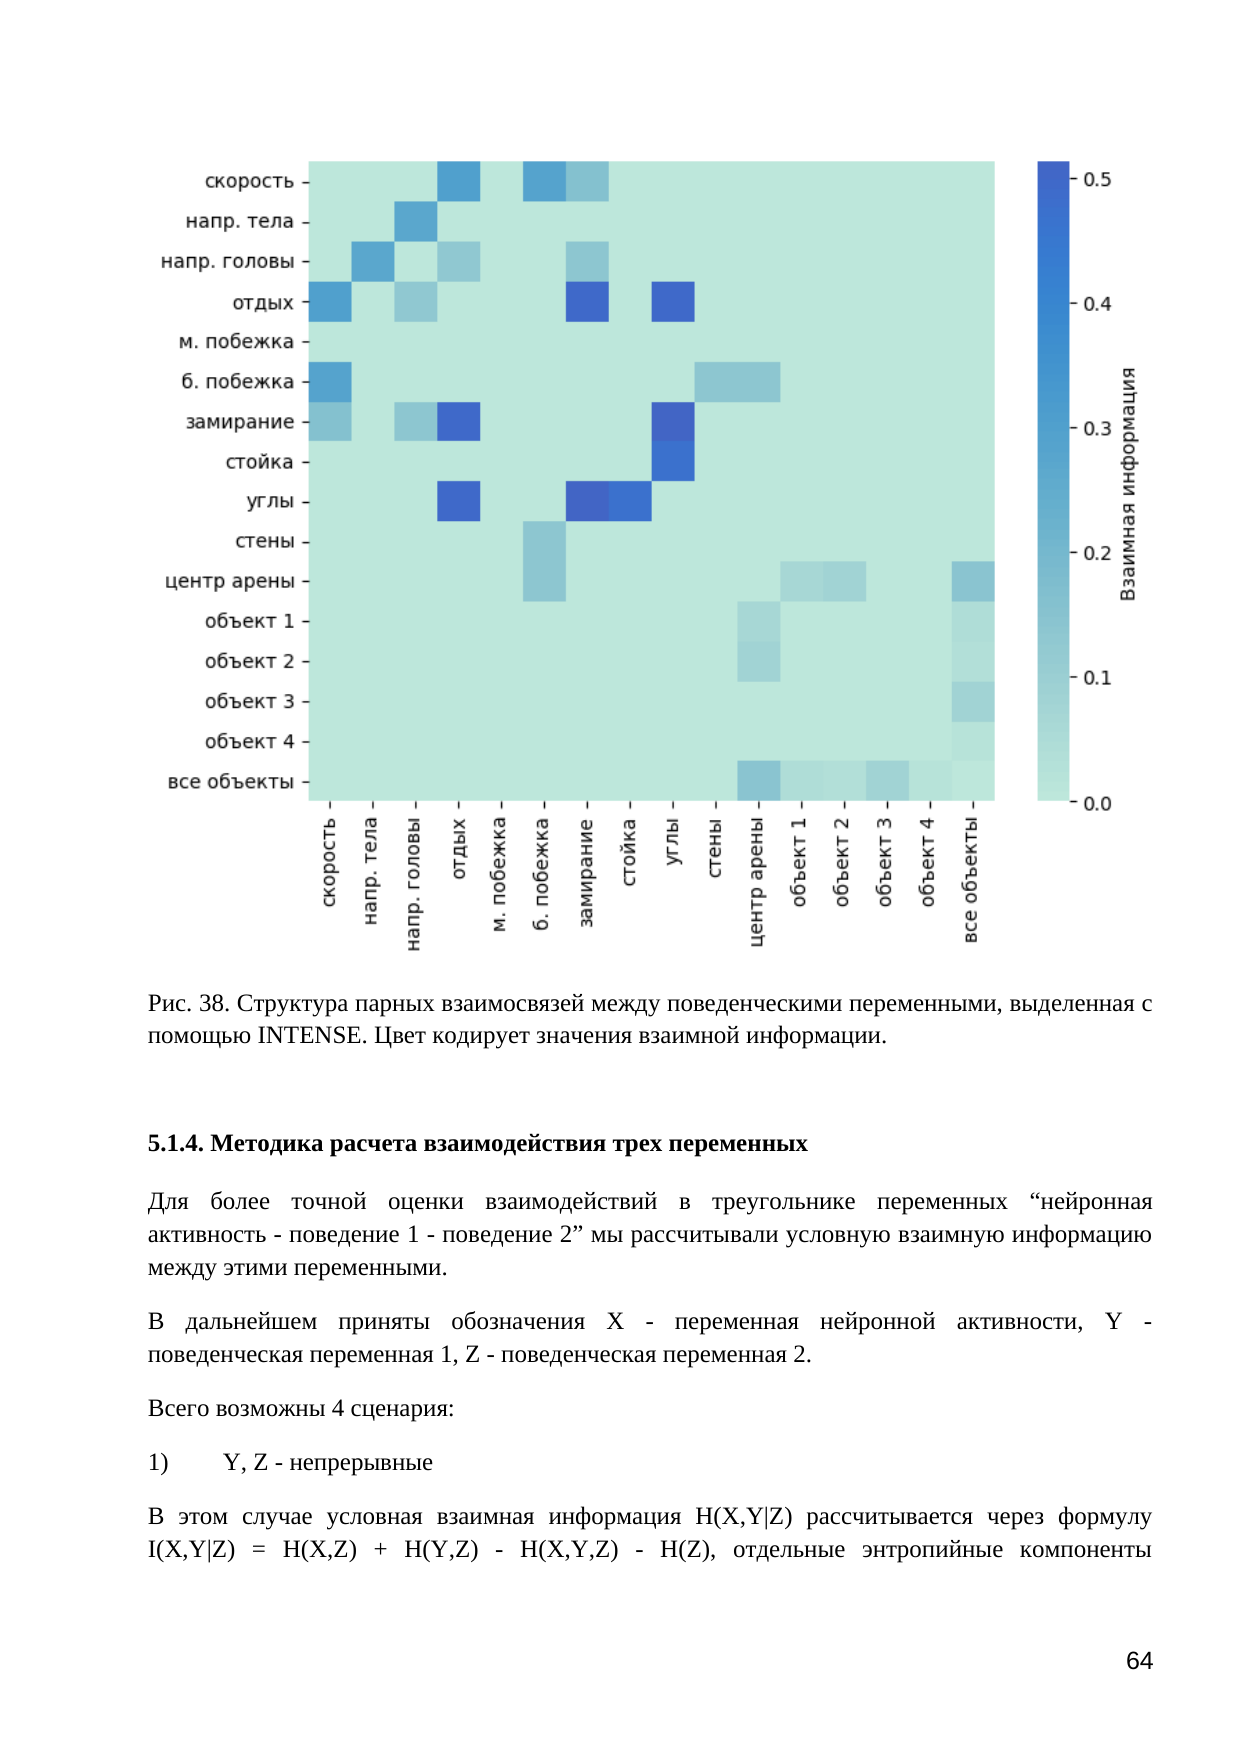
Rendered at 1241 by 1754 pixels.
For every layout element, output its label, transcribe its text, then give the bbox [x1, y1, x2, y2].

subtitle 5.1.4. Методика расчета взаимодействия трех переменных [148, 1128, 1153, 1157]
picture [147, 150, 1154, 963]
text Для более точной оценки взаимодействий в треугольнике переменных “нейронная активность - поведение 1 - поведение 2” мы рассчитывали условную взаимную информацию между этими переменными. [148, 1186, 1153, 1281]
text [148, 1501, 1153, 1563]
list Y, Z - непрерывные [148, 1447, 1153, 1476]
text Рис. 38. Структура парных взаимосвязей между поведенческими переменными, выделенная с помощью INTENSE. Цвет кодирует значения взаимной информации. [148, 988, 1153, 1049]
text Всего возможны 4 сценария: [148, 1393, 1153, 1422]
text В дальнейшем приняты обозначения X - переменная нейронной активности, Y - поведенческая переменная 1, Z - поведенческая переменная 2. [148, 1306, 1153, 1368]
